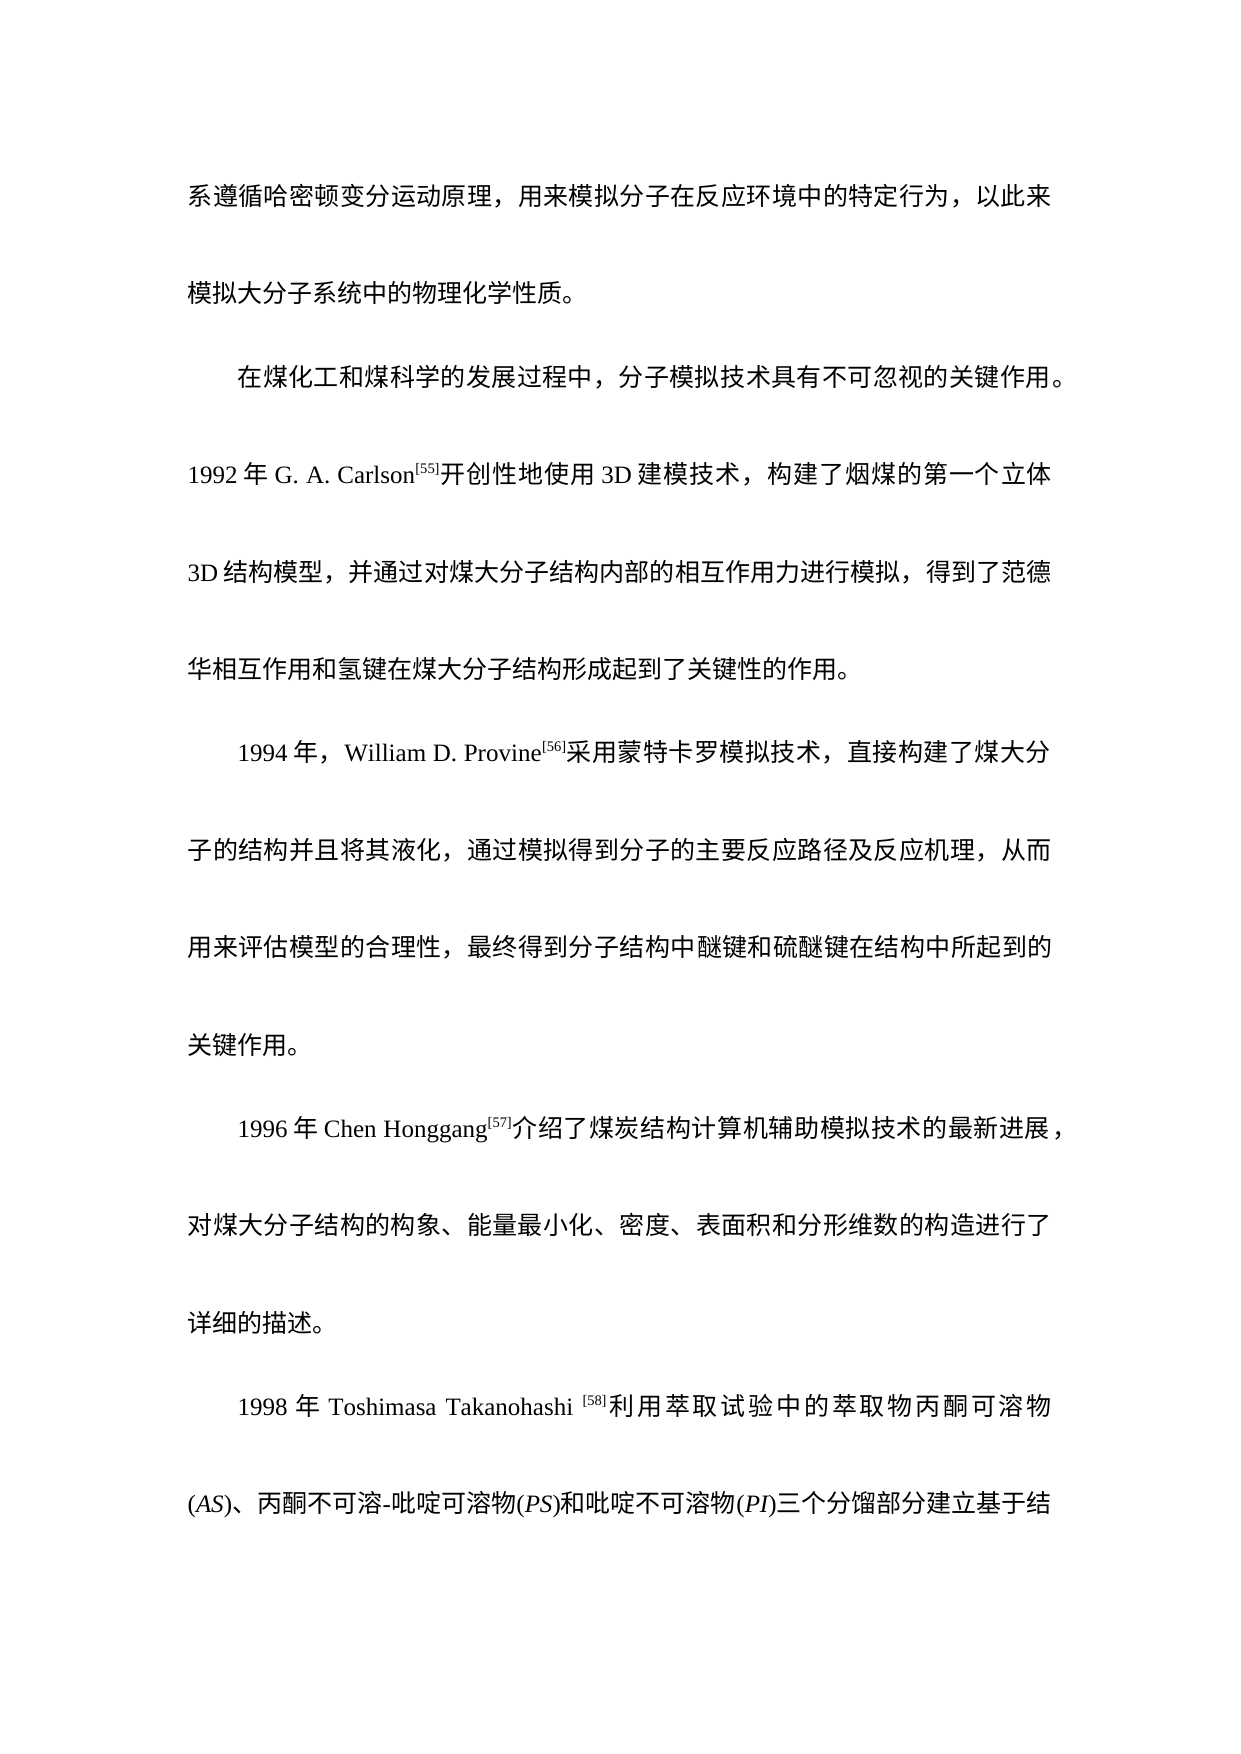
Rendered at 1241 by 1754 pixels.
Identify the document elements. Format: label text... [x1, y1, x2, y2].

text 在煤化工和煤科学的发展过程中，分子模拟技术具有不可忽视的关键作用。1992年G. A. Carlson[55]开创性地使用3D建模技术，构建了烟煤的第一个立体3D结构模型，并通过对煤大分子结构内部的相互作用力进行模拟，得到了范德华相互作用和氢键在煤大分子结构形成起到了关键性的作用。 [187, 343, 1053, 700]
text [187, 162, 1053, 324]
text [187, 1372, 1053, 1534]
text 1996年Chen Honggang[57]介绍了煤炭结构计算机辅助模拟技术的最新进展，对煤大分子结构的构象、能量最小化、密度、表面积和分形维数的构造进行了详细的描述。 [187, 1094, 1053, 1354]
text 1994年，William D. Provine[56]采用蒙特卡罗模拟技术，直接构建了煤大分子的结构并且将其液化，通过模拟得到分子的主要反应路径及反应机理，从而用来评估模型的合理性，最终得到分子结构中醚键和硫醚键在结构中所起到的关键作用。 [187, 718, 1053, 1076]
